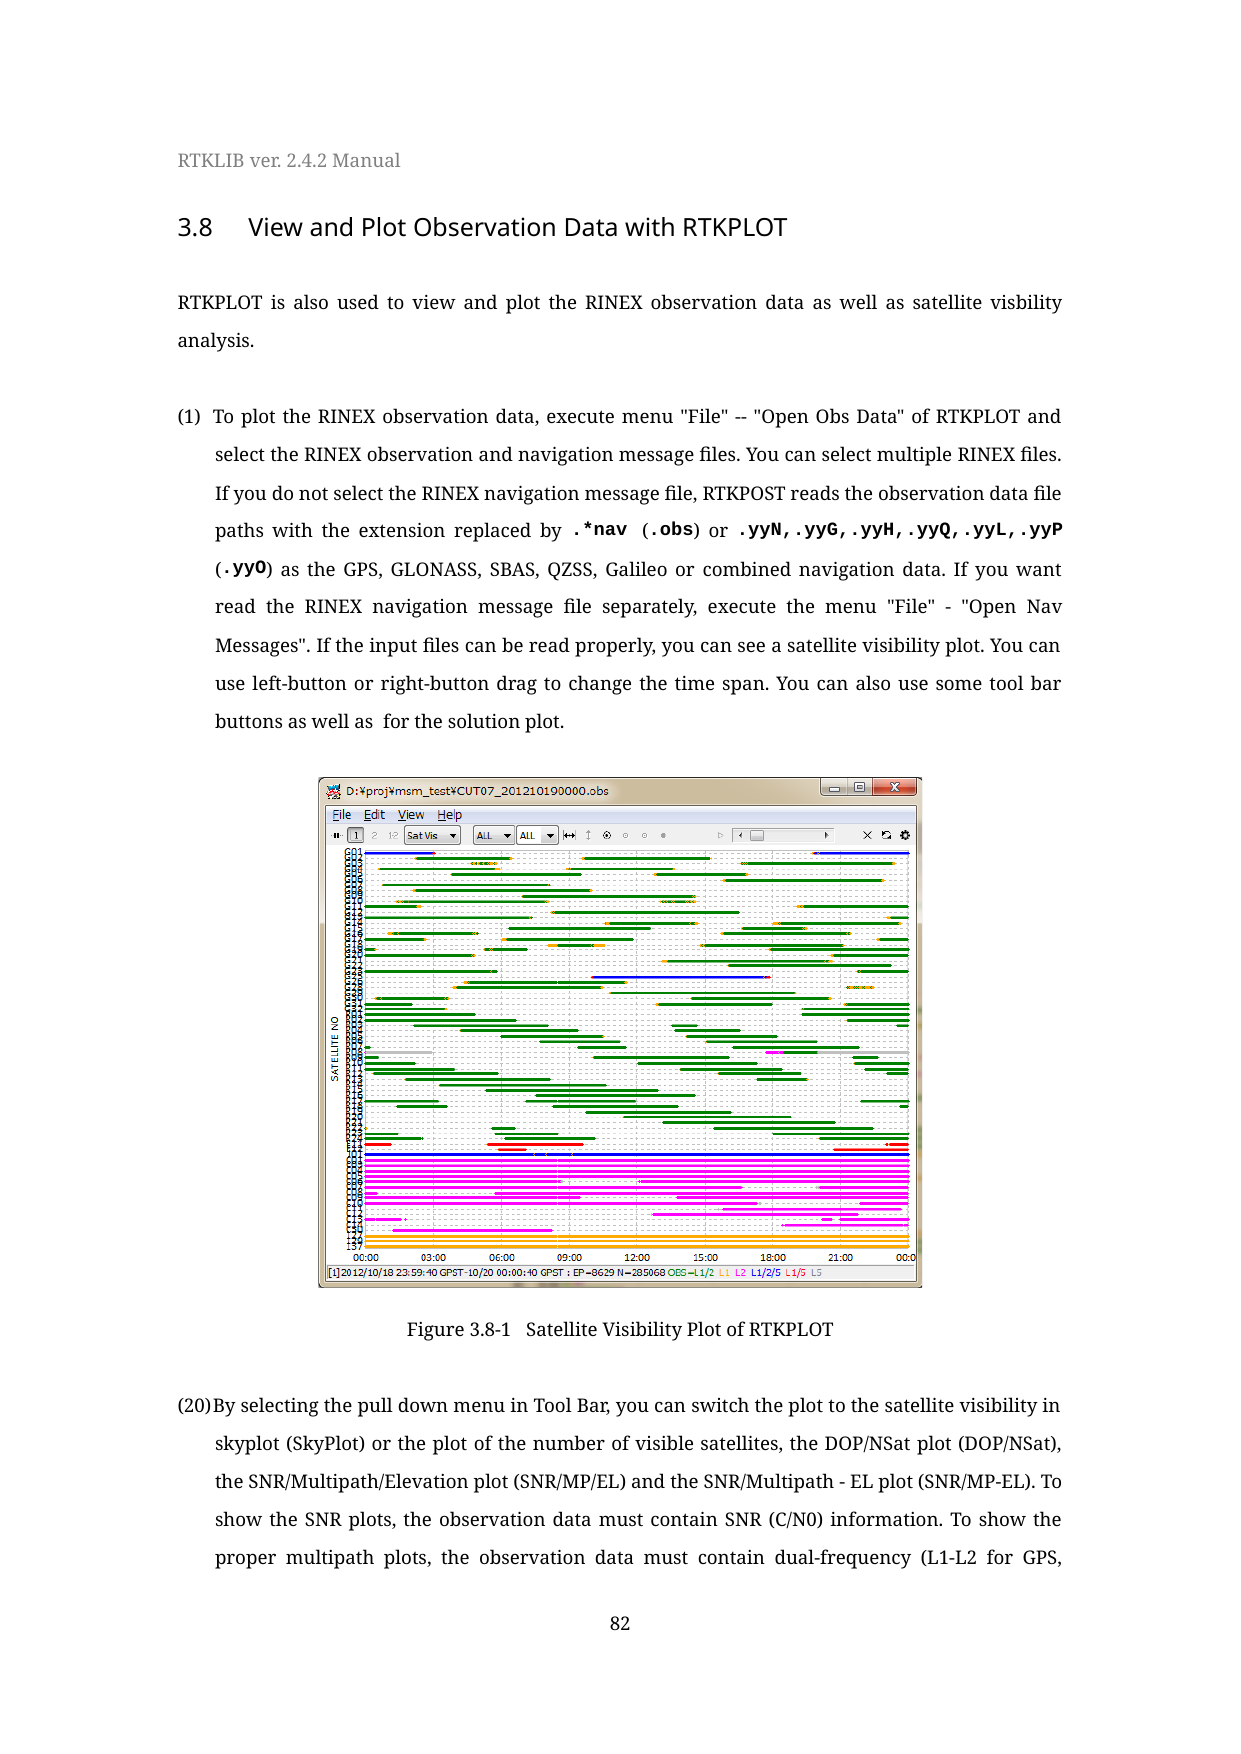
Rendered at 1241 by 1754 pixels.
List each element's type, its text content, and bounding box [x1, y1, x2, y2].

list To plot the RINEX observation data, execute menu "File" -- "Open Obs Data" of RTKPLOT and select the RINEX observation and navigation message files. You can select multiple RINEX files. If you do not select the RINEX navigation message file, RTKPOST reads the observation data file paths with the extension replaced by .*nav (.obs) or .yyN,.yyG,.yyH,.yyQ,.yyL,.yyP (.yyO) as the GPS, GLONASS, SBAS, QZSS, Galileo or combined navigation data. If you want read the RINEX navigation message file separately, execute the menu "File" - "Open Nav Messages". If the input files can be read properly, you can see a satellite visibility plot. You can use left-button or right-button drag to change the time span. You can also use some tool bar buttons as well as for the solution plot. [177, 397, 1063, 740]
picture [318, 777, 923, 1288]
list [177, 1386, 1063, 1576]
text Figure 3.8-1 Satellite Visibility Plot of RTKPLOT [177, 1310, 1063, 1348]
subtitle 3.8 View and Plot Observation Data with RTKPLOT [177, 207, 1063, 245]
text RTKPLOT is also used to view and plot the RINEX observation data as well as satellite visbility analysis. [177, 283, 1063, 359]
